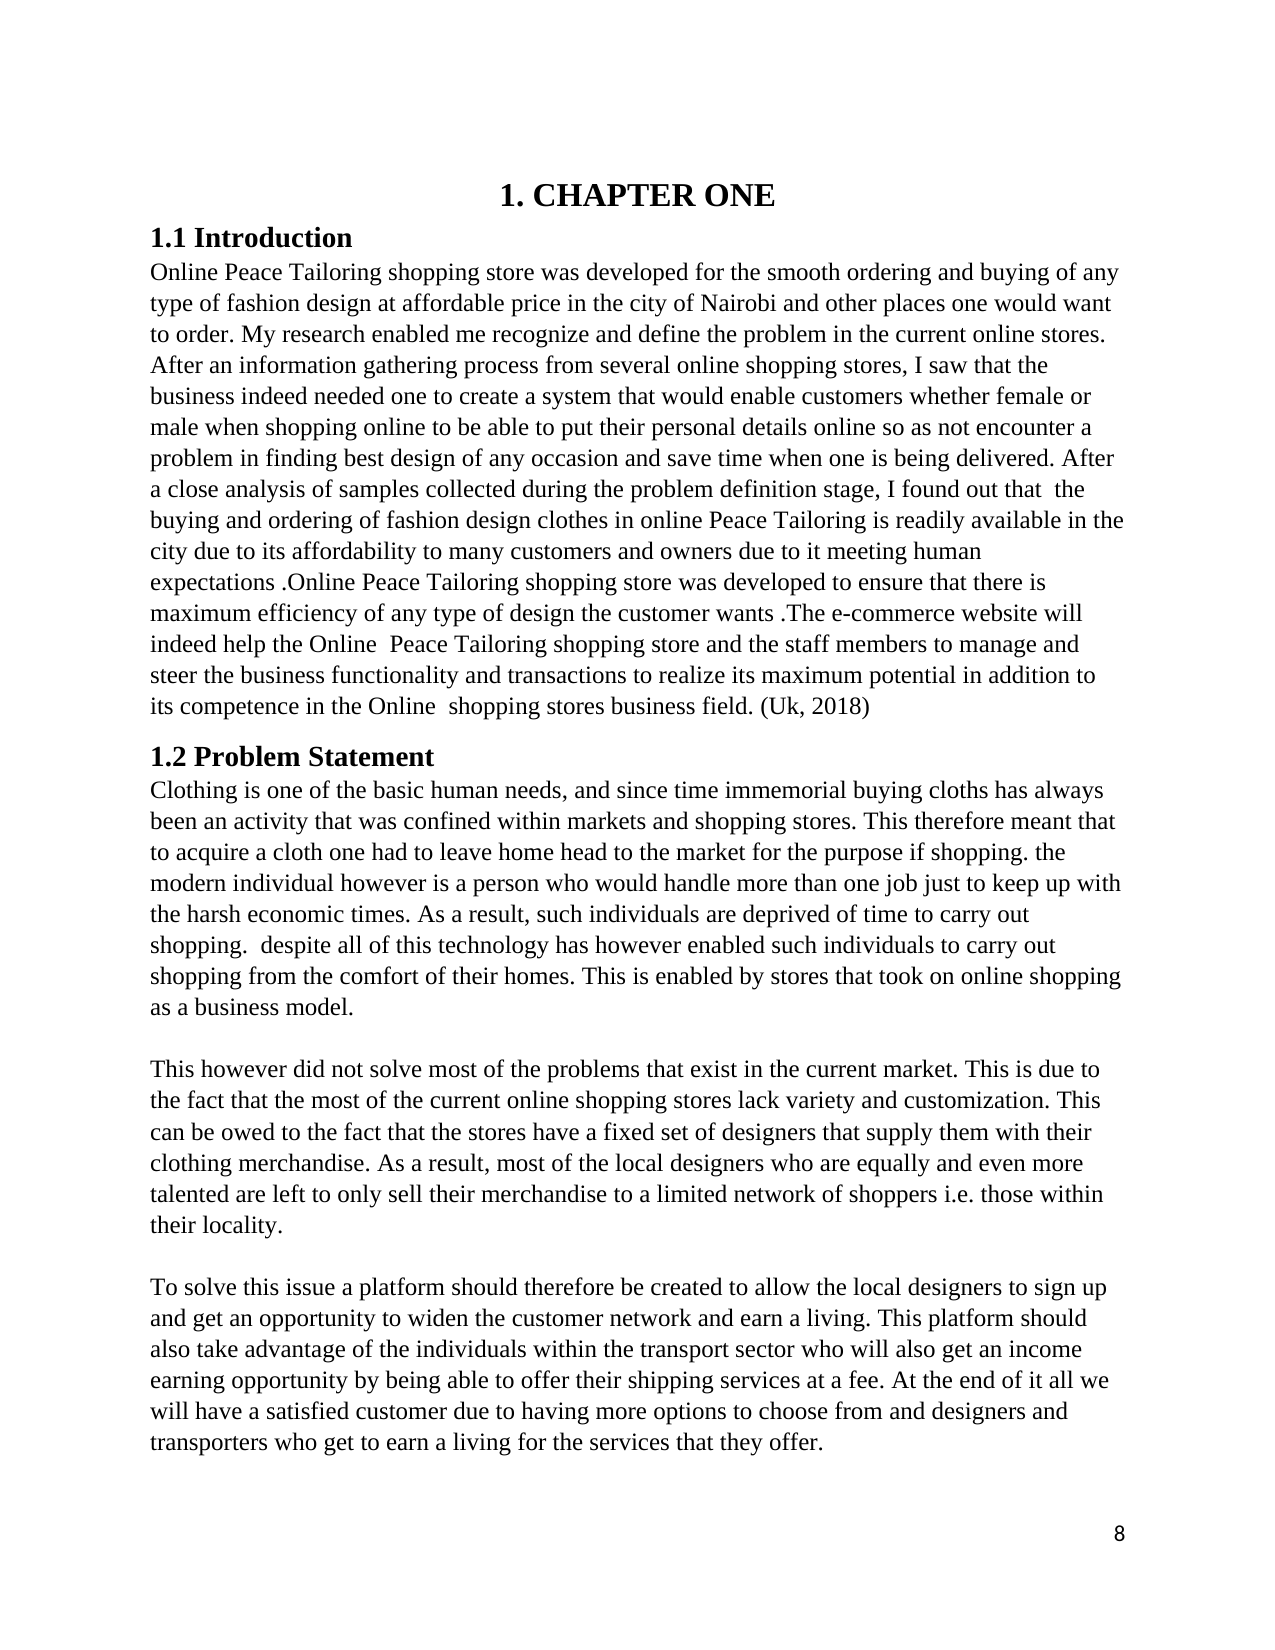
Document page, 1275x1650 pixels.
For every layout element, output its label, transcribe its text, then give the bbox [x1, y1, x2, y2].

list Online Peace Tailoring shopping store was developed for the smooth ordering and buying of any type of fashion design at affordable price in the city of Nairobi and other places one would want to order. My research enabled me recognize and define the problem in the current online stores. After an information gathering process from several online shopping stores, I saw that the business indeed needed one to create a system that would enable customers whether female or male when shopping online to be able to put their personal details online so as not encounter a problem in finding best design of any occasion and save time when one is being delivered. After a close analysis of samples collected during the problem definition stage, I found out that the buying and ordering of fashion design clothes in online Peace Tailoring is readily available in the city due to its affordability to many customers and owners due to it meeting human expectations .Online Peace Tailoring shopping store was developed to ensure that there is maximum efficiency of any type of design the customer wants .The e-commerce website will indeed help the Online Peace Tailoring shopping store and the staff members to manage and steer the business functionality and transactions to realize its maximum potential in addition to its competence in the Online shopping stores business field. [150, 257, 1125, 720]
subtitle 1.2 Problem Statement [150, 739, 1125, 772]
list Clothing is one of the basic human needs, and since time immemorial buying cloths has always been an activity that was confined within markets and shopping stores. This therefore meant that to acquire a cloth one had to leave home head to the market for the purpose if shopping. the modern individual however is a person who would handle more than one job just to keep up with the harsh economic times. As a result, such individuals are deprived of time to carry out shopping. despite all of this technology has however enabled such individuals to carry out shopping from the comfort of their homes. This is enabled by stores that took on online shopping as a business model. [150, 775, 1125, 1021]
subtitle 1.1 Introduction [150, 221, 1125, 254]
subtitle 1. CHAPTER ONE [150, 175, 1125, 213]
list To solve this issue a platform should therefore be created to allow the local designers to sign up and get an opportunity to widen the customer network and earn a living. This platform should also take advantage of the individuals within the transport sector who will also get an income earning opportunity by being able to offer their shipping services at a fee. At the end of it all we will have a satisfied customer due to having more options to choose from and designers and transporters who get to earn a living for the services that they offer. [150, 1272, 1125, 1456]
list This however did not solve most of the problems that exist in the current market. This is due to the fact that the most of the current online shopping stores lack variety and customization. This can be owed to the fact that the stores have a fixed set of designers that supply them with their clothing merchandise. As a result, most of the local designers who are equally and even more talented are left to only sell their merchandise to a limited network of shoppers i.e. those within their locality. [150, 1054, 1125, 1238]
